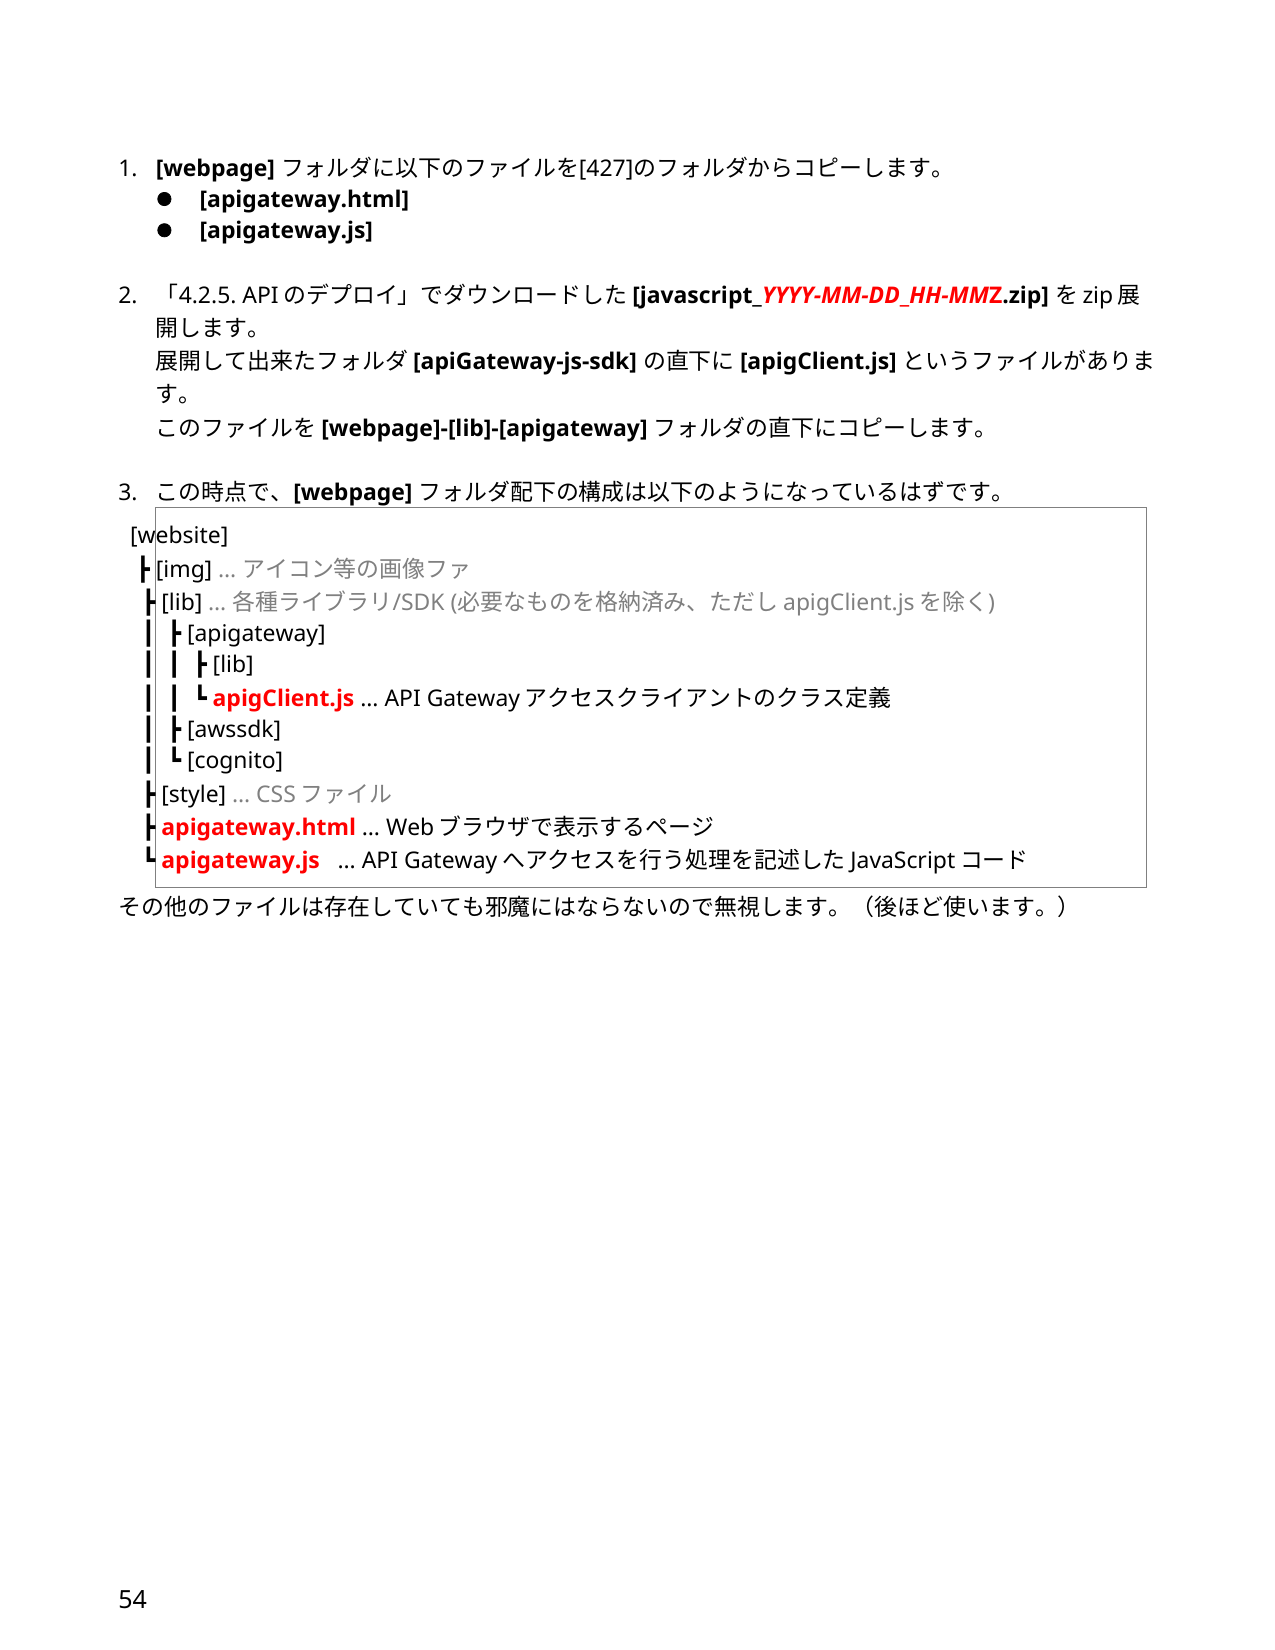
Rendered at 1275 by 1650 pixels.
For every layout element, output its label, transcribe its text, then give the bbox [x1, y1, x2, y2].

list [webpage] フォルダに以下のファイルを[427]のフォルダからコピーします。 [118, 149, 1157, 183]
list この時点で、[webpage] フォルダ配下の構成は以下のようになっているはずです。 [118, 474, 1157, 507]
text その他のファイルは存在していても邪魔にはならないので無視します。（後ほど使います。） [118, 889, 1157, 922]
list [apigateway.js] [156, 214, 1157, 245]
list このファイルを [webpage]-[lib]-[apigateway] フォルダの直下にコピーします。 [156, 409, 1157, 443]
list 展開して出来たフォルダ [apiGateway-js-sdk] の直下に [apigClient.js] というファイルがあります。 [156, 343, 1157, 409]
list 「4.2.5. APIのデプロイ」でダウンロードした [javascript_YYYY-MM-DD_HH-MMZ.zip] をzip展開します。 [118, 276, 1157, 343]
list [apigateway.html] [156, 183, 1157, 214]
